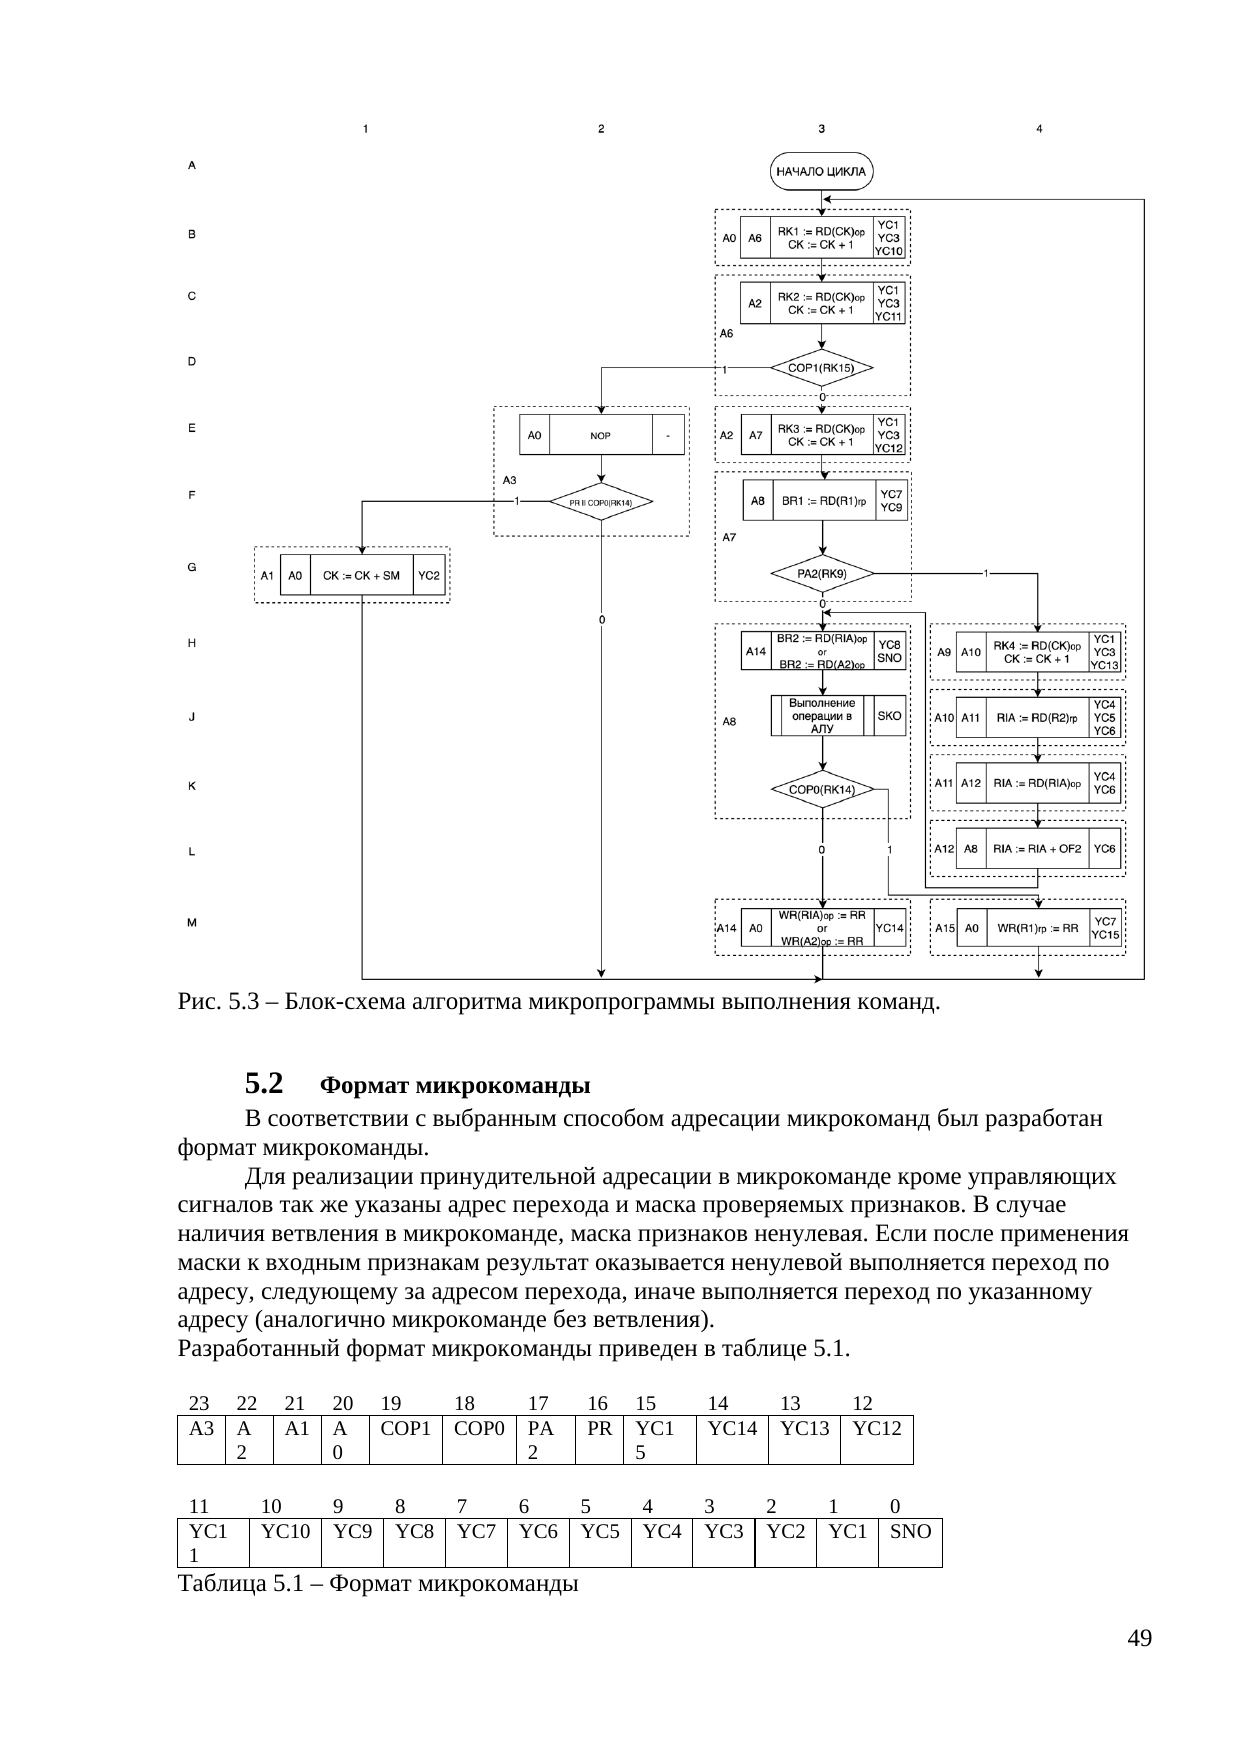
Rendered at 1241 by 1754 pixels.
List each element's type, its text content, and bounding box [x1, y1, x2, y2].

table_cell YC15 [624, 1416, 696, 1464]
table_cell YC6 [508, 1519, 569, 1567]
table_header 0 [879, 1494, 943, 1518]
table_header 20 [321, 1391, 369, 1415]
table_header 19 [369, 1391, 443, 1415]
picture [177, 118, 1152, 987]
text Таблица 5.1 – Формат микрокоманды [177, 1568, 1152, 1597]
table_header 6 [507, 1494, 569, 1518]
table_cell YC1 [817, 1519, 878, 1567]
table_header 15 [624, 1391, 696, 1415]
table_cell YC3 [693, 1519, 754, 1567]
table_header 16 [576, 1391, 624, 1415]
table_cell YC4 [632, 1519, 692, 1567]
table_header 17 [516, 1391, 576, 1415]
text Рис. 5.3 – Блок-схема алгоритма микропрограммы выполнения команд. [177, 987, 1152, 1015]
table_header 5 [569, 1494, 631, 1518]
table_cell PR [576, 1416, 623, 1464]
table_cell A3 [178, 1416, 225, 1464]
table_header 12 [841, 1391, 913, 1415]
table_cell YC10 [250, 1519, 321, 1567]
table_header 8 [384, 1494, 445, 1518]
table_cell YC2 [756, 1519, 816, 1567]
table_header 13 [769, 1391, 841, 1415]
table_header 21 [273, 1391, 321, 1415]
table_cell YC5 [570, 1519, 631, 1567]
table_header 11 [177, 1494, 249, 1518]
table_header 1 [817, 1494, 879, 1518]
table_header 22 [225, 1391, 273, 1415]
table_cell YC7 [446, 1519, 507, 1567]
table_cell YC14 [697, 1416, 768, 1464]
table_cell YC9 [322, 1519, 383, 1567]
table_cell SNO [879, 1519, 942, 1567]
text Для реализации принудительной адресации в микрокоманде кроме управляющих сигналов так же указаны адрес перехода и маска проверяемых признаков. В случае наличия ветвления в микрокоманде, маска признаков ненулевая. Если после применения маски к входным признакам результат оказывается ненулевой выполняется переход по адресу, следующему за адресом перехода, иначе выполняется переход по указанному адресу (аналогично микрокоманде без ветвления). [177, 1161, 1152, 1333]
table_header 18 [443, 1391, 516, 1415]
table_header 4 [631, 1494, 693, 1518]
table_cell A0 [322, 1416, 369, 1464]
table_header 14 [696, 1391, 768, 1415]
table_cell YC8 [384, 1519, 445, 1567]
table_cell COP1 [370, 1416, 442, 1464]
table_header 2 [755, 1494, 817, 1518]
table_header 3 [693, 1494, 755, 1518]
table_cell YC12 [841, 1416, 913, 1464]
table_header 10 [249, 1494, 322, 1518]
text В соответствии с выбранным способом адресации микрокоманд был разработан формат микрокоманды. [177, 1103, 1152, 1161]
subtitle Формат микрокоманды [244, 1064, 1152, 1100]
table_header 9 [322, 1494, 383, 1518]
table_cell A2 [226, 1416, 273, 1464]
table_cell PA2 [517, 1416, 575, 1464]
table_cell A1 [274, 1416, 321, 1464]
table_header 7 [445, 1494, 507, 1518]
table_cell COP0 [443, 1416, 516, 1464]
table_cell YC11 [178, 1519, 249, 1567]
table_cell YC13 [769, 1416, 840, 1464]
table_header 23 [177, 1391, 225, 1415]
text Разработанный формат микрокоманды приведен в таблице 5.1. [177, 1333, 1152, 1362]
